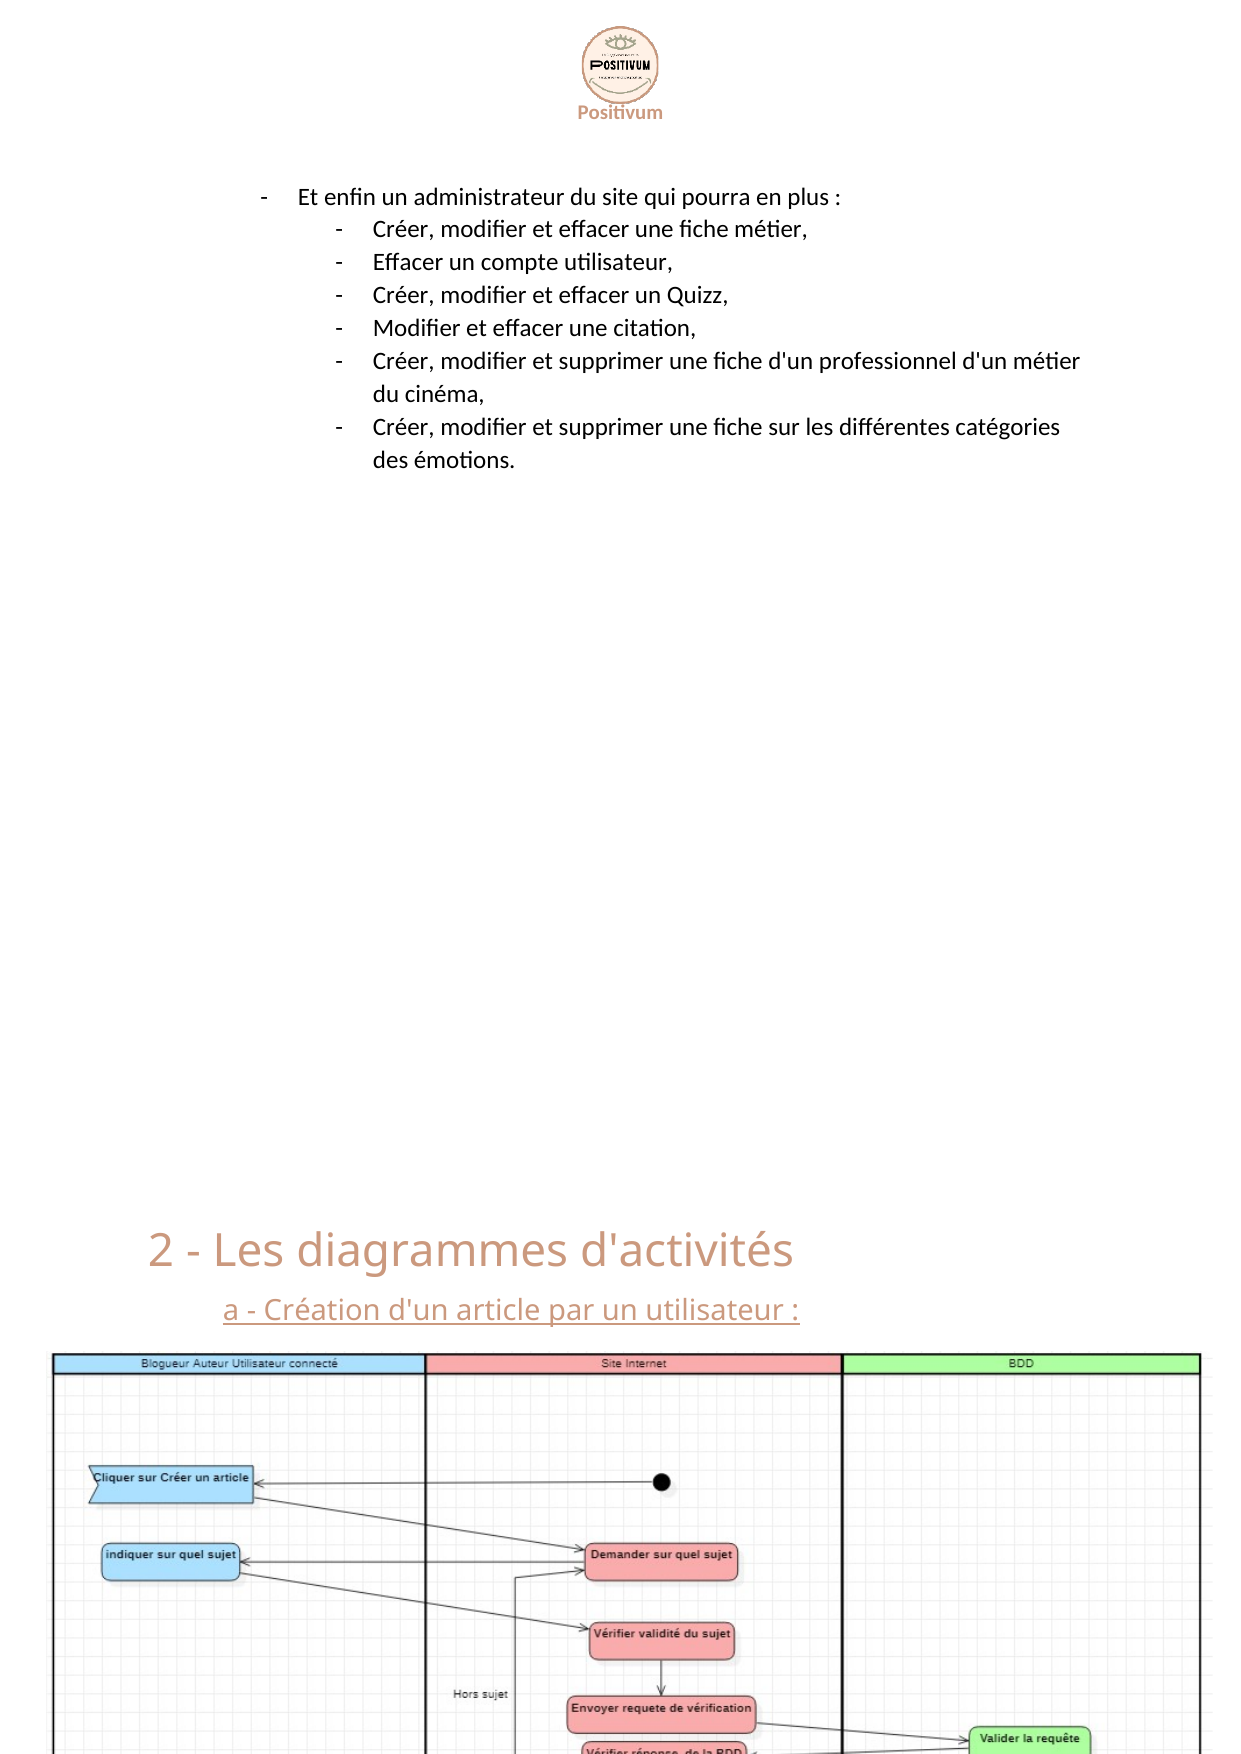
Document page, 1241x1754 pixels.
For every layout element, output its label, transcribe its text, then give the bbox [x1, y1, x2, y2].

list Créer, modifier et effacer un Quizz, [335, 279, 1092, 310]
list Effacer un compte utilisateur, [335, 246, 1092, 277]
picture [581, 26, 659, 104]
list Créer, modifier et effacer une fiche métier, [335, 213, 1092, 244]
list Créer, modifier et supprimer une fiche sur les différentes catégories des émotions. [335, 411, 1092, 505]
subtitle a - Création d'un article par un utilisateur : [223, 1289, 1092, 1329]
list Créer, modifier et supprimer une fiche d'un professionnel d'un métier du cinéma, [335, 345, 1092, 409]
picture [46, 1351, 1213, 1754]
subtitle 2 - Les diagrammes d'activités [148, 1218, 1092, 1280]
list Et enfin un administrateur du site qui pourra en plus : [260, 181, 1092, 211]
list Modifier et effacer une citation, [335, 312, 1092, 343]
